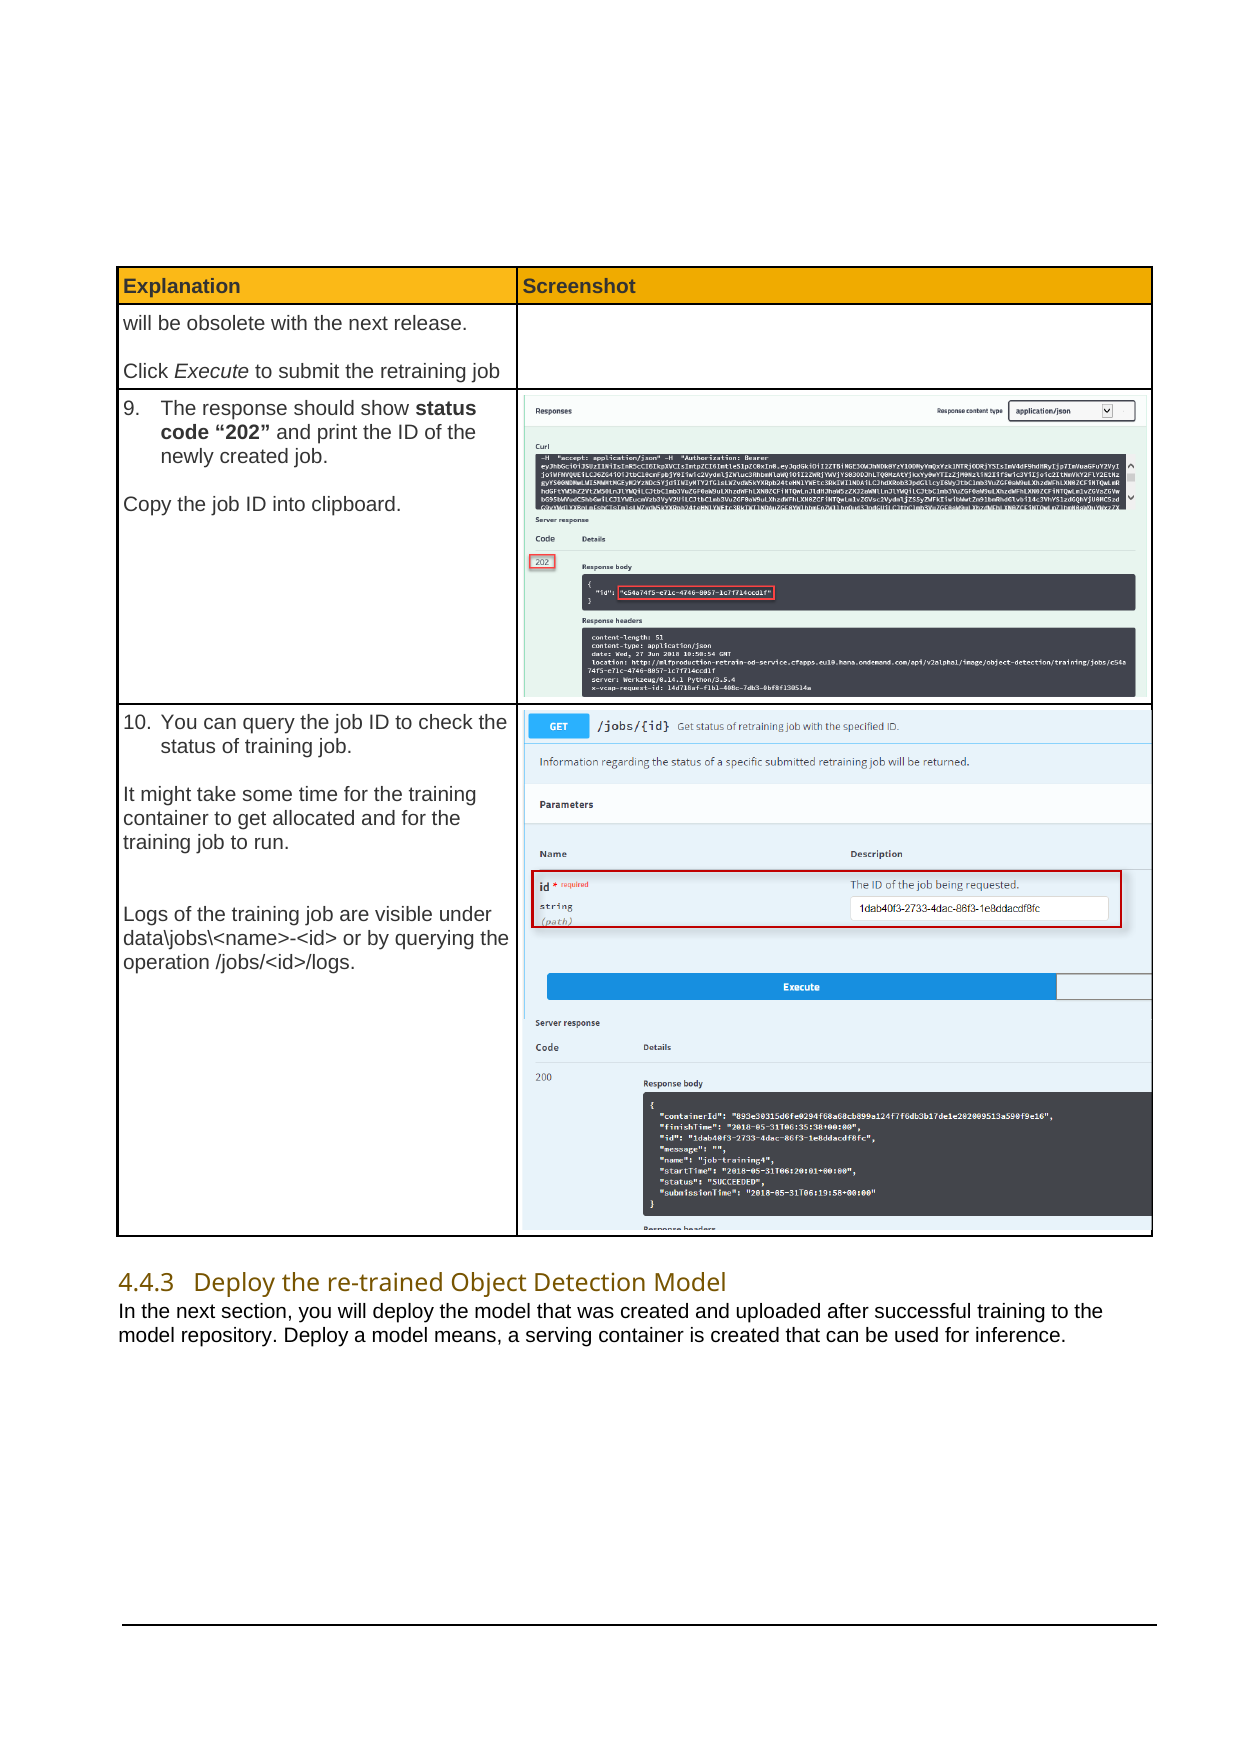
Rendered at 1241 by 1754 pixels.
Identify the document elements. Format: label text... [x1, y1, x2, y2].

table_header Explanation [119, 268, 516, 303]
table_cell The response should show status code “202” and print the ID of the newly created job. Copy the job ID into clipboard. [119, 390, 516, 702]
table_header Screenshot [518, 268, 1151, 303]
table_cell You can query the job ID to check the status of training job. It might take some time for the training container to get allocated and for the training job to run. Logs of the training job are visible under data\jobs\<name>-<id> or by querying the operation /jobs/<id>/logs. [119, 705, 516, 1235]
table_cell [518, 390, 1151, 702]
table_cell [119, 305, 516, 388]
table_cell [518, 705, 1151, 1235]
picture [522, 395, 1147, 697]
subtitle Deploy the re-trained Object Detection Model [118, 1265, 1122, 1299]
picture [522, 710, 1152, 1230]
text In the next section, you will deploy the model that was created and uploaded after successful training to the model repository. Deploy a model means, a serving container is created that can be used for inference. [118, 1299, 1122, 1347]
table_cell [518, 305, 1151, 388]
